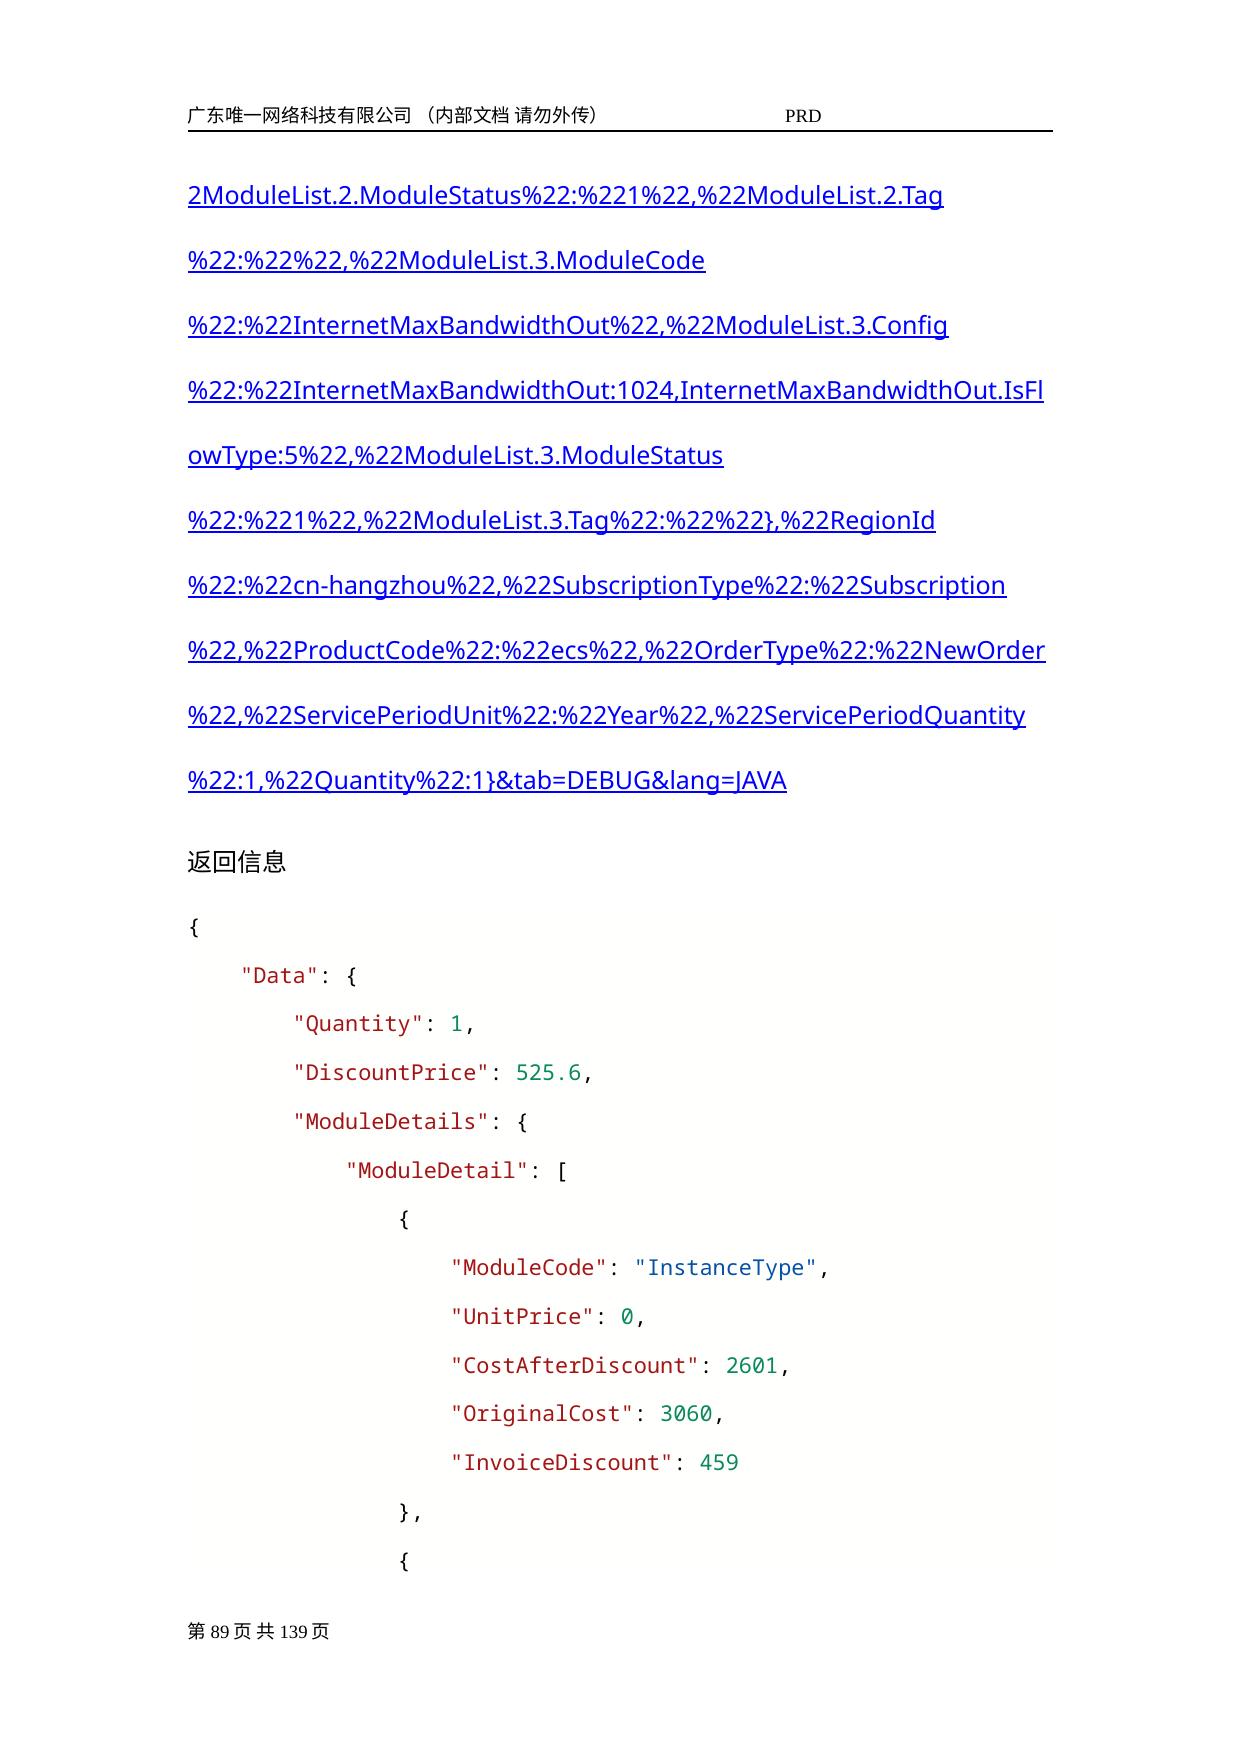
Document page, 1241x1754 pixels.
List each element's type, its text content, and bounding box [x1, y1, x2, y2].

text "Quantity": 1, [187, 1007, 1053, 1039]
text "ModuleDetail": [ [187, 1153, 1053, 1186]
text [187, 162, 1053, 812]
text 返回信息 [187, 828, 1053, 893]
text "ModuleDetails": { [187, 1104, 1053, 1137]
text "CostAfterDiscount": 2601, [187, 1348, 1053, 1381]
text "OriginalCost": 3060, [187, 1397, 1053, 1429]
text "Data": { [187, 958, 1053, 991]
text { [187, 1202, 1053, 1234]
text "UnitPrice": 0, [187, 1299, 1053, 1332]
text { [187, 1543, 1053, 1576]
text { [187, 909, 1053, 942]
text }, [187, 1494, 1053, 1527]
text "DiscountPrice": 525.6, [187, 1056, 1053, 1088]
text "ModuleCode": "InstanceType", [187, 1251, 1053, 1283]
text "InvoiceDiscount": 459 [187, 1446, 1053, 1478]
